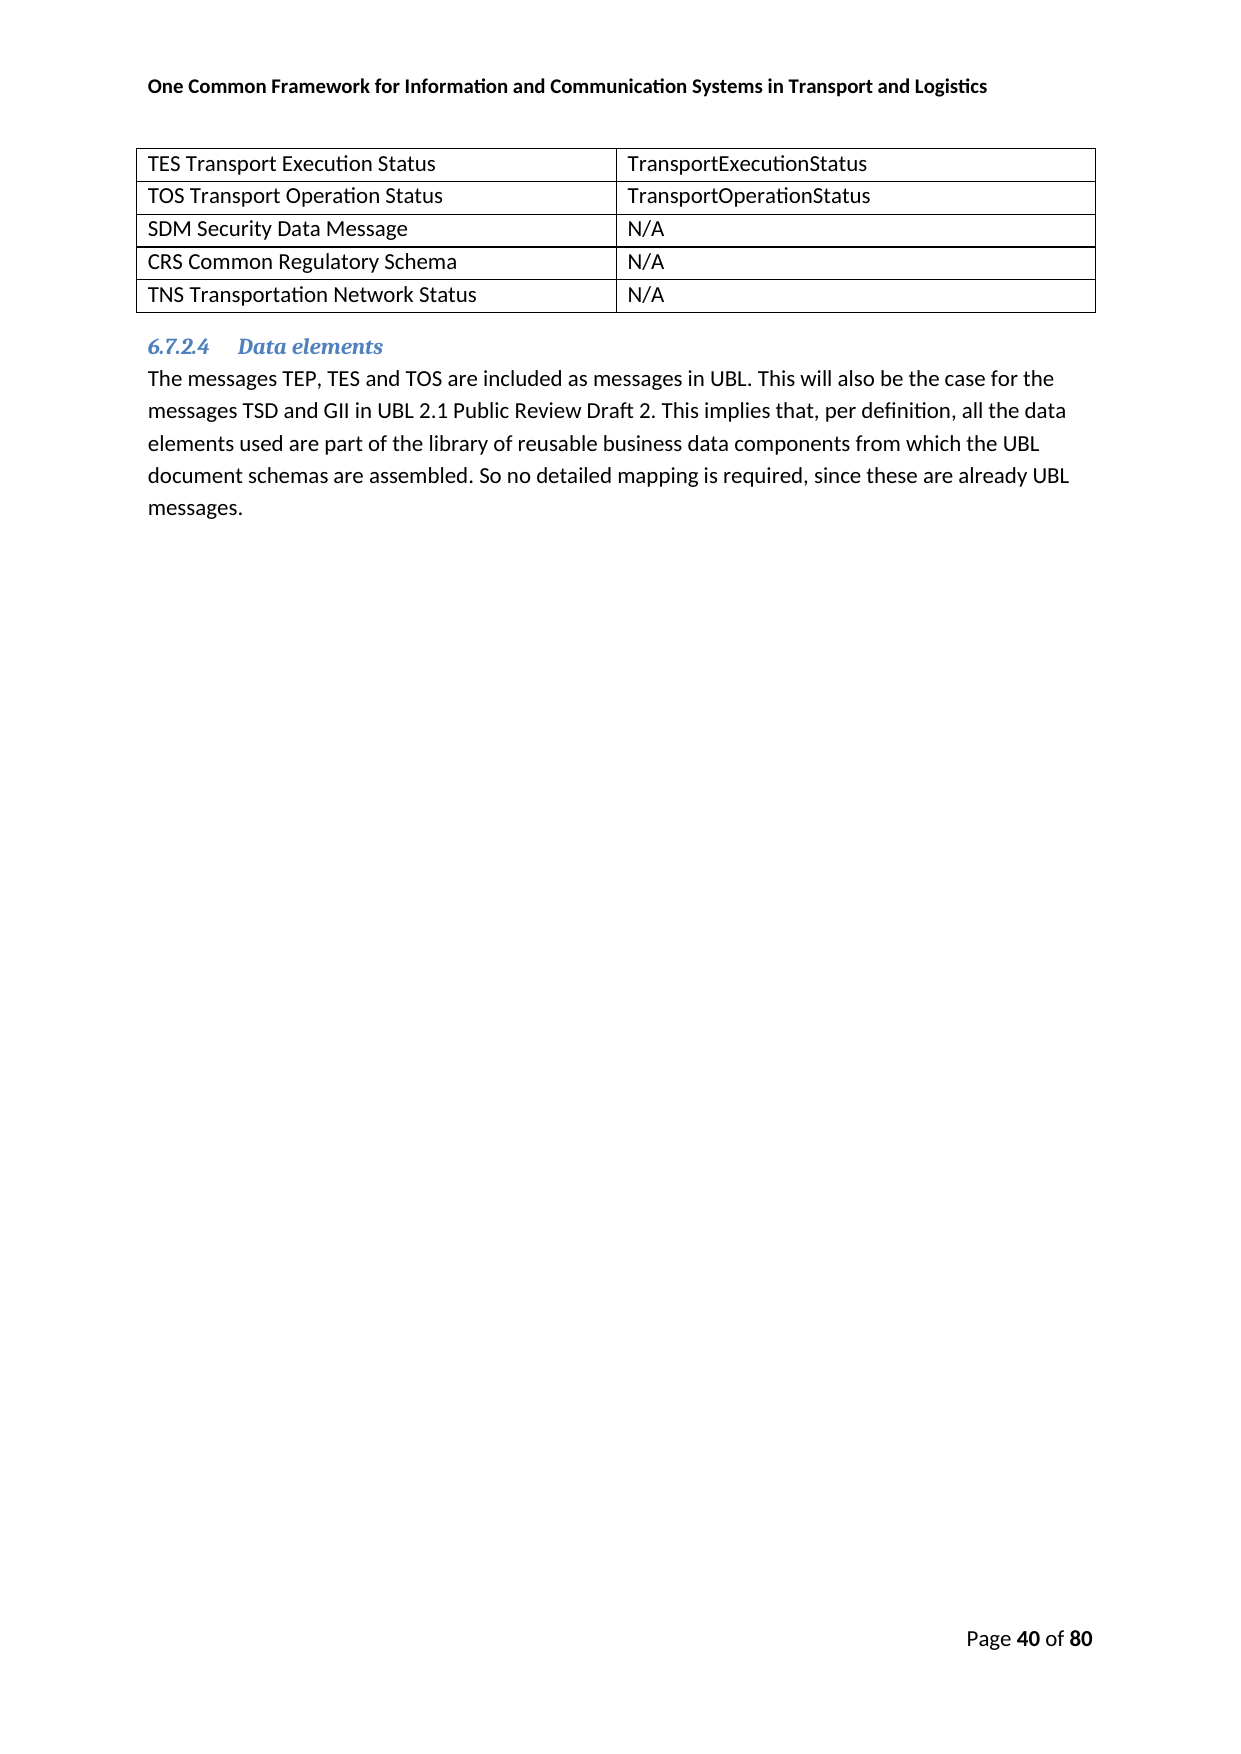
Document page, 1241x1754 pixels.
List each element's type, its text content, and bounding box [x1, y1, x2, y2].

table_cell N/A [617, 215, 1095, 246]
table_cell N/A [617, 280, 1095, 312]
text The messages TEP, TES and TOS are included as messages in UBL. This will also be the case for the messages TSD and GII in UBL 2.1 Public Review Draft 2. This implies that, per definition, all the data elements used are part of the library of reusable business data components from which the UBL document schemas are assembled. So no detailed mapping is required, since these are already UBL messages. [148, 364, 1092, 521]
table_cell TOS Transport Operation Status [137, 182, 616, 213]
table_cell N/A [617, 248, 1095, 279]
table_cell TES Transport Execution Status [137, 149, 616, 181]
table_cell SDM Security Data Message [137, 215, 616, 246]
table_cell TNS Transportation Network Status [137, 280, 616, 312]
table_cell CRS Common Regulatory Schema [137, 248, 616, 279]
table_cell TransportExecutionStatus [617, 149, 1095, 181]
table_cell TransportOperationStatus [617, 182, 1095, 213]
subtitle Data elements [148, 334, 1092, 361]
